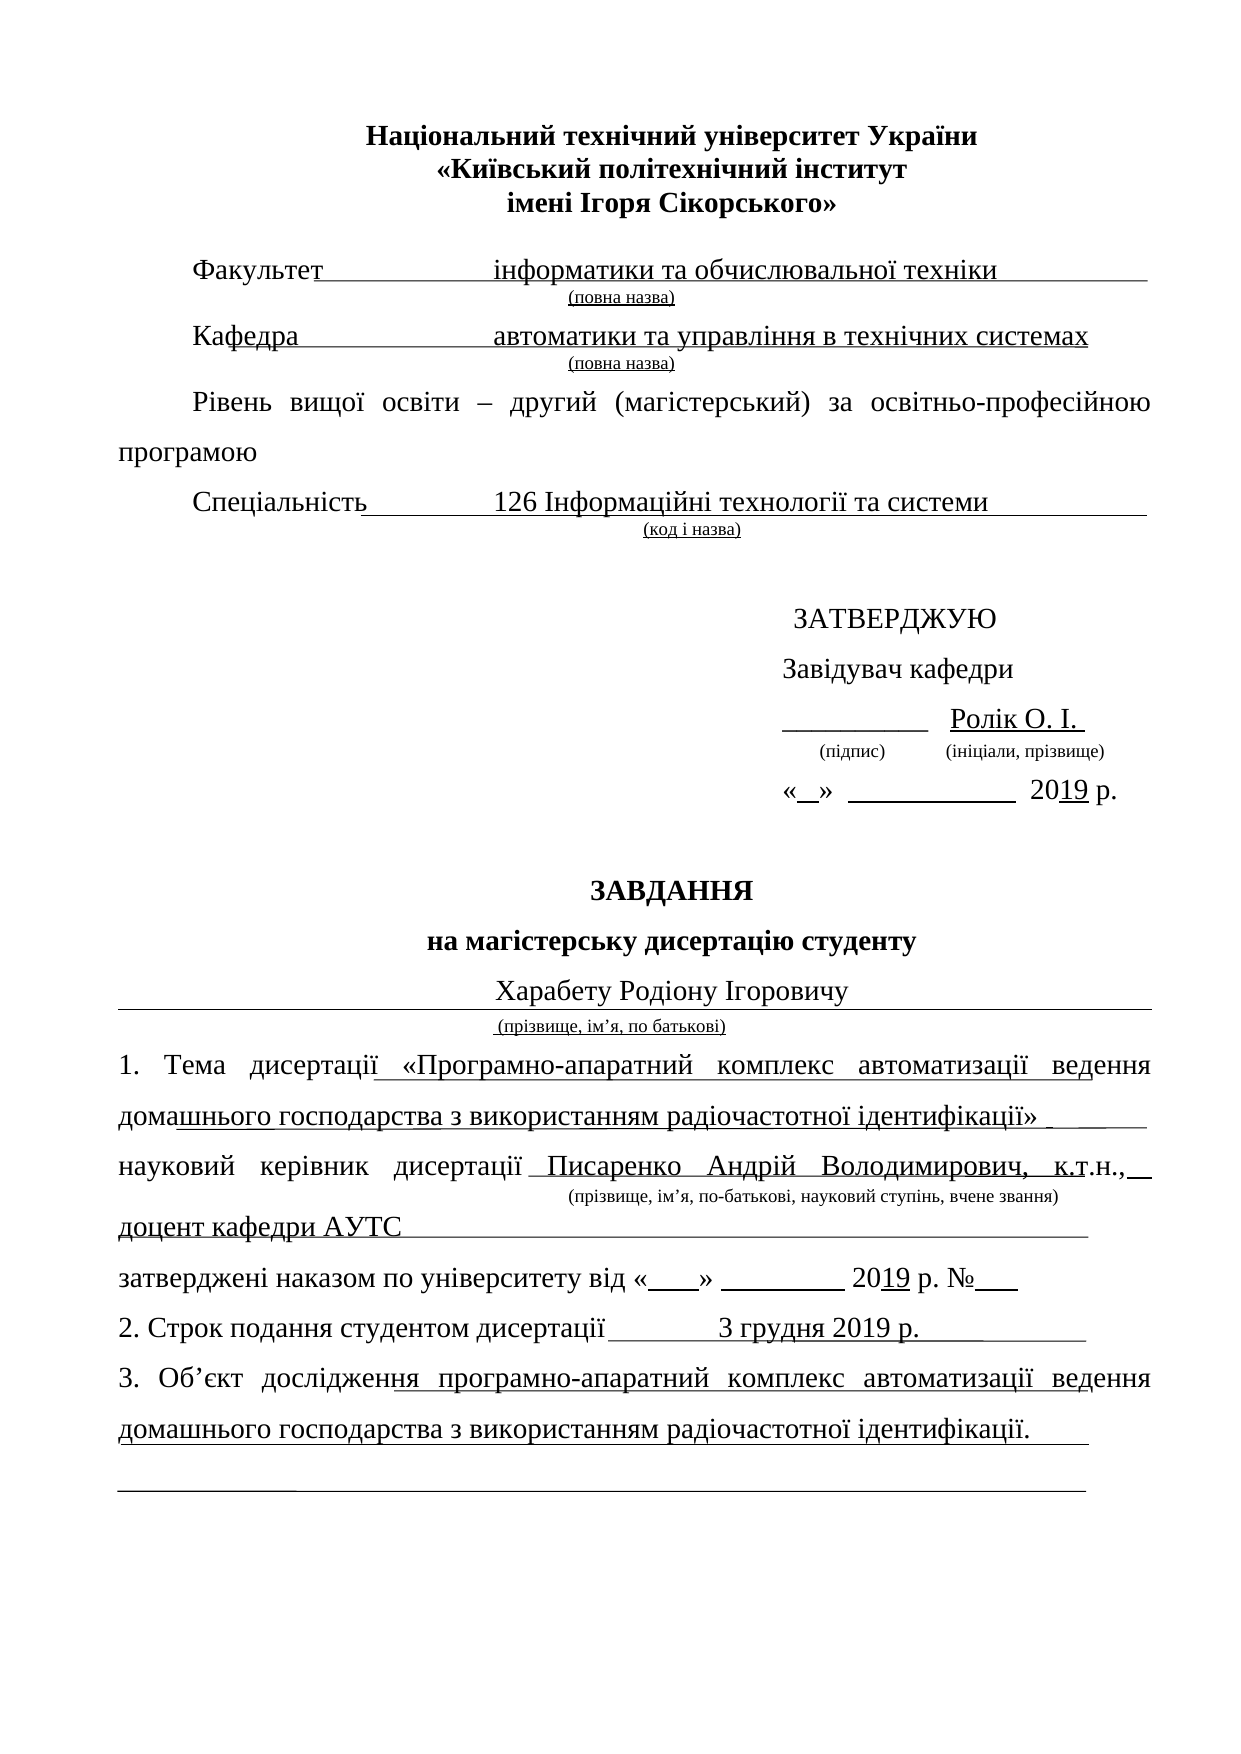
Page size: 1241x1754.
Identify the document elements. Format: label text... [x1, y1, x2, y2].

text (повна назва) [493, 352, 1152, 373]
text 3. Об’єкт дослідження програмно-апаратний комплекс автоматизації ведення домашнього господарства з використанням радіочастотної ідентифікації. [118, 1361, 1152, 1495]
text затверджені наказом по університету від « » 2019 р. № [118, 1260, 1152, 1293]
text імені Ігоря Сікорського» [118, 185, 1152, 219]
text Завідувач кафедри [708, 651, 1152, 684]
text ЗАВДАННЯ [118, 873, 1152, 906]
text ЗАТВЕРДЖУЮ [719, 601, 1152, 634]
text (повна назва) [493, 286, 1152, 307]
text Харабету Родіону Ігоровичу [118, 973, 1152, 1009]
text Кафедра автоматики та управління в технічних системах [118, 318, 1152, 352]
text (код і назва) [568, 518, 1152, 540]
text Факультет інформатики та обчислювальної техніки [118, 252, 1152, 286]
text (прізвище, ім’я, по батькові) [418, 1015, 1152, 1037]
text науковий керівник дисертації Писаренко Андрій Володимирович, к.т.н., (прізвище, ім’я, по-батькові, науковий ступінь, вчене звання) [118, 1148, 1152, 1206]
text 1. Тема дисертації «Програмно-апаратний комплекс автоматизації ведення домашнього господарства з використанням радіочастотної ідентифікації» [118, 1047, 1152, 1131]
text 2. Строк подання студентом дисертації 3 грудня 2019 р. [118, 1310, 1152, 1344]
text Спеціальність 126 Інформаційні технології та системи [118, 484, 1152, 518]
text Рівень вищої освіти – другий (магістерський) за освітньо-професійною програмою [118, 384, 1152, 468]
text « » 2019 р. [708, 772, 1152, 806]
text на магістерську дисертацію студенту [118, 923, 1152, 957]
text Національний технічний університет України [118, 118, 1152, 152]
text доцент кафедри АУТС [118, 1209, 1152, 1243]
text __________ Ролік О. І. [708, 701, 1152, 735]
text «Київський політехнічний інститут [118, 152, 1152, 185]
text (підпис) (ініціали, прізвище) [708, 740, 1152, 761]
